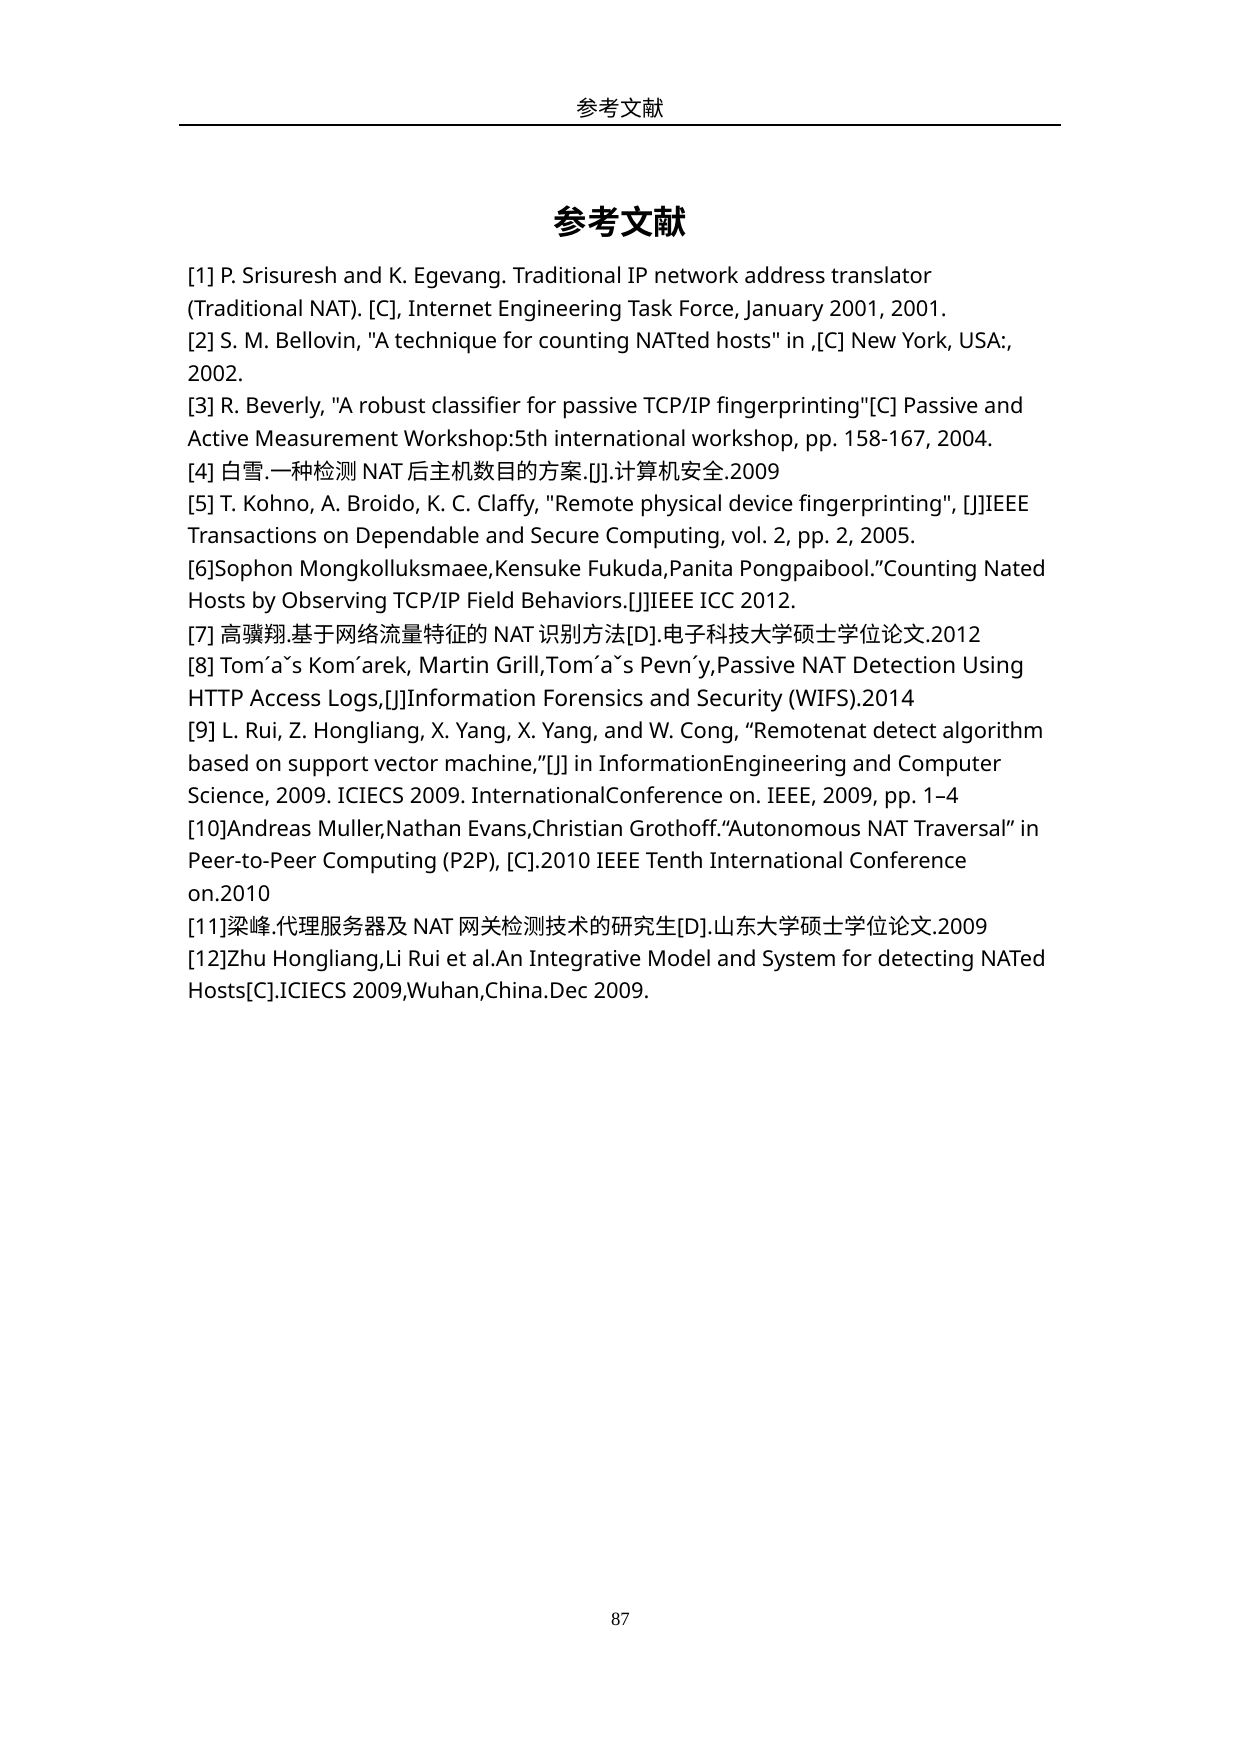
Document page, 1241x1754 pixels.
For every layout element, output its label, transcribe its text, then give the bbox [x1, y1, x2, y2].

list [9] L. Rui, Z. Hongliang, X. Yang, X. Yang, and W. Cong, “Remotenat detect algorithm based on support vector machine,”[J] in InformationEngineering and Computer Science, 2009. ICIECS 2009. InternationalConference on. IEEE, 2009, pp. 1–4 [187, 714, 1053, 811]
title 参考文献 [187, 188, 1053, 253]
list [10]Andreas Muller,Nathan Evans,Christian Grothoff.“Autonomous NAT Traversal” in Peer-to-Peer Computing (P2P), [C].2010 IEEE Tenth International Conference on.2010 [187, 811, 1053, 909]
list [8] Tom´aˇs Kom´arek, Martin Grill,Tom´aˇs Pevn´y,Passive NAT Detection Using HTTP Access Logs,[J]Information Forensics and Security (WIFS).2014 [187, 649, 1053, 714]
list [4] 白雪.一种检测NAT后主机数目的方案.[J].计算机安全.2009 [187, 454, 1053, 486]
list [11]梁峰.代理服务器及NAT网关检测技术的研究生[D].山东大学硕士学位论文.2009 [187, 909, 1053, 941]
text [5] T. Kohno, A. Broido, K. C. Claffy, "Remote physical device fingerprinting", [J]IEEE Transactions on Dependable and Secure Computing, vol. 2, pp. 2, 2005. [187, 486, 1053, 551]
list [2] S. M. Bellovin, "A technique for counting NATted hosts" in ,[C] New York, USA:, 2002. [187, 324, 1053, 389]
text [1] P. Srisuresh and K. Egevang. Traditional IP network address translator (Traditional NAT). [C], Internet Engineering Task Force, January 2001, 2001. [187, 259, 1053, 324]
text [7] 高骥翔.基于网络流量特征的NAT识别方法[D].电子科技大学硕士学位论文.2012 [187, 616, 1053, 649]
list [3] R. Beverly, "A robust classifier for passive TCP/IP fingerprinting"[C] Passive and Active Measurement Workshop:5th international workshop, pp. 158-167, 2004. [187, 389, 1053, 454]
list [12]Zhu Hongliang,Li Rui et al.An Integrative Model and System for detecting NATed Hosts[C].ICIECS 2009,Wuhan,China.Dec 2009. [187, 941, 1053, 1006]
text [6]Sophon Mongkolluksmaee,Kensuke Fukuda,Panita Pongpaibool.”Counting Nated Hosts by Observing TCP/IP Field Behaviors.[J]IEEE ICC 2012. [187, 551, 1053, 616]
